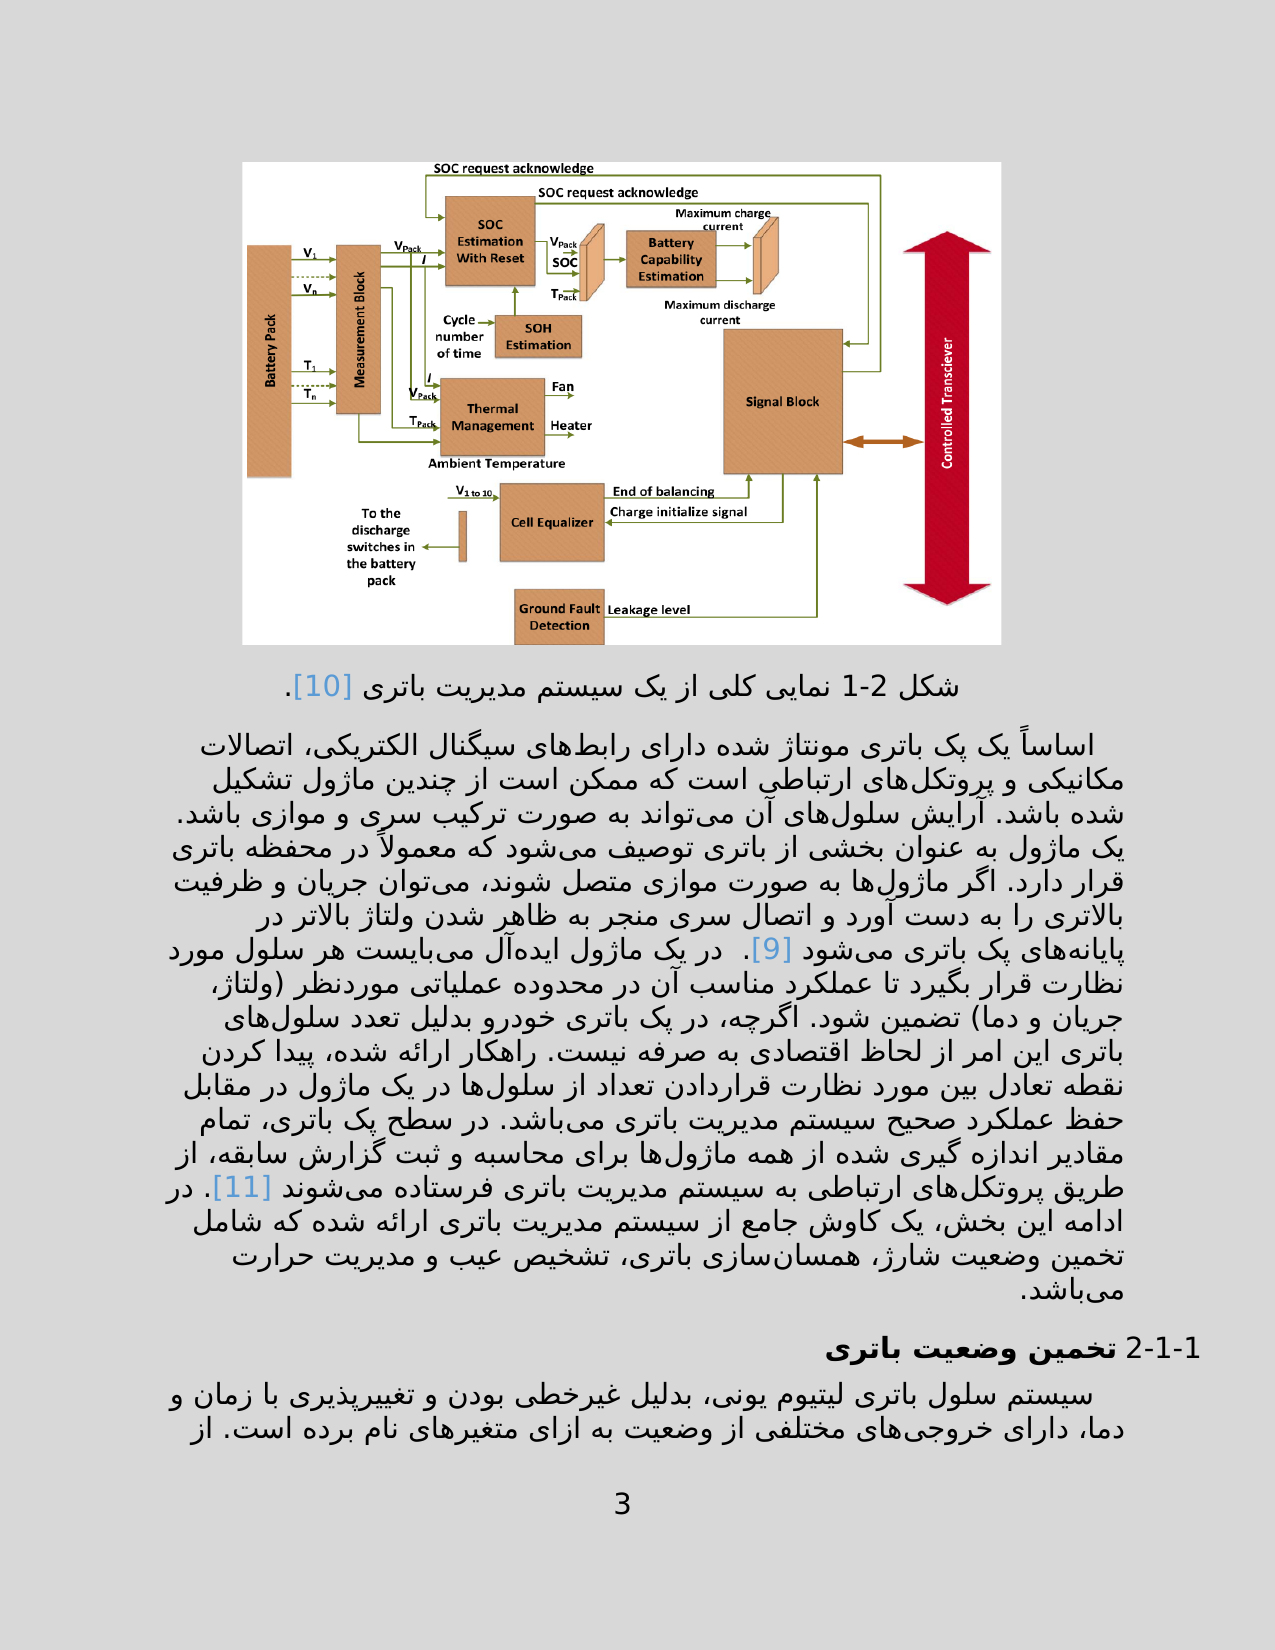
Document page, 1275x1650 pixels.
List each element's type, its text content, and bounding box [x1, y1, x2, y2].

subtitle تخمین وضعیت باتری [150, 1331, 1125, 1365]
table_cell شکل ‏2-1 نمایی کلی از یک سیستم مدیریت باتری [10]. [150, 657, 1124, 716]
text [150, 1377, 1125, 1445]
text اساساً یک پک باتری مونتاژ شده دارای رابط‌های سیگنال الکتریکی، اتصالات مکانیکی و پروتکل‌های ارتباطی است که ممکن است از چندین ماژول تشکیل شده باشد. آرایش سلول‌های آن می‌تواند به صورت ترکیب سری و موازی باشد. یک ماژول به‌ عنوان بخشی از باتری توصیف می‌شود که معمولاً در محفظه باتری قرار دارد. اگر ماژول‌ها به صورت موازی متصل شوند، می‌توان جریان و ظرفیت بالاتری را به دست آورد و اتصال سری منجر به ظاهر شدن ولتاژ بالاتر در پایانه‌های پک باتری می‌شود [9]. در یک ماژول ایده‌آل می‌بایست هر سلول مورد نظارت قرار بگیرد تا عملکرد مناسب آن در محدوده عملیاتی موردنظر (ولتاژ، جریان و دما) تضمین شود. اگرچه، در پک باتری خودرو بدلیل تعدد سلول‌های باتری این امر از لحاظ اقتصادی به صرفه نیست. راهکار ارائه شده، پیدا کردن نقطه تعادل بین مورد نظارت قراردادن تعداد از سلول‌ها در یک ماژول در مقابل حفظ عملکرد صحیح سیستم مدیریت باتری می‌باشد. در سطح پک باتری، تمام مقادیر اندازه گیری شده از همه ماژول‌ها برای محاسبه و ثبت گزارش سابقه، از طریق پروتکل‌های ارتباطی به سیستم مدیریت باتری فرستاده می‌شوند [11]. در ادامه این بخش، یک کاوش جامع از سیستم مدیریت باتری ارائه شده که شامل تخمین وضعیت شارژ، همسان‌سازی باتری، تشخیص عیب و مدیریت حرارت می‌باشد. [150, 729, 1125, 1306]
picture [242, 162, 1002, 645]
table_header [150, 150, 1124, 657]
